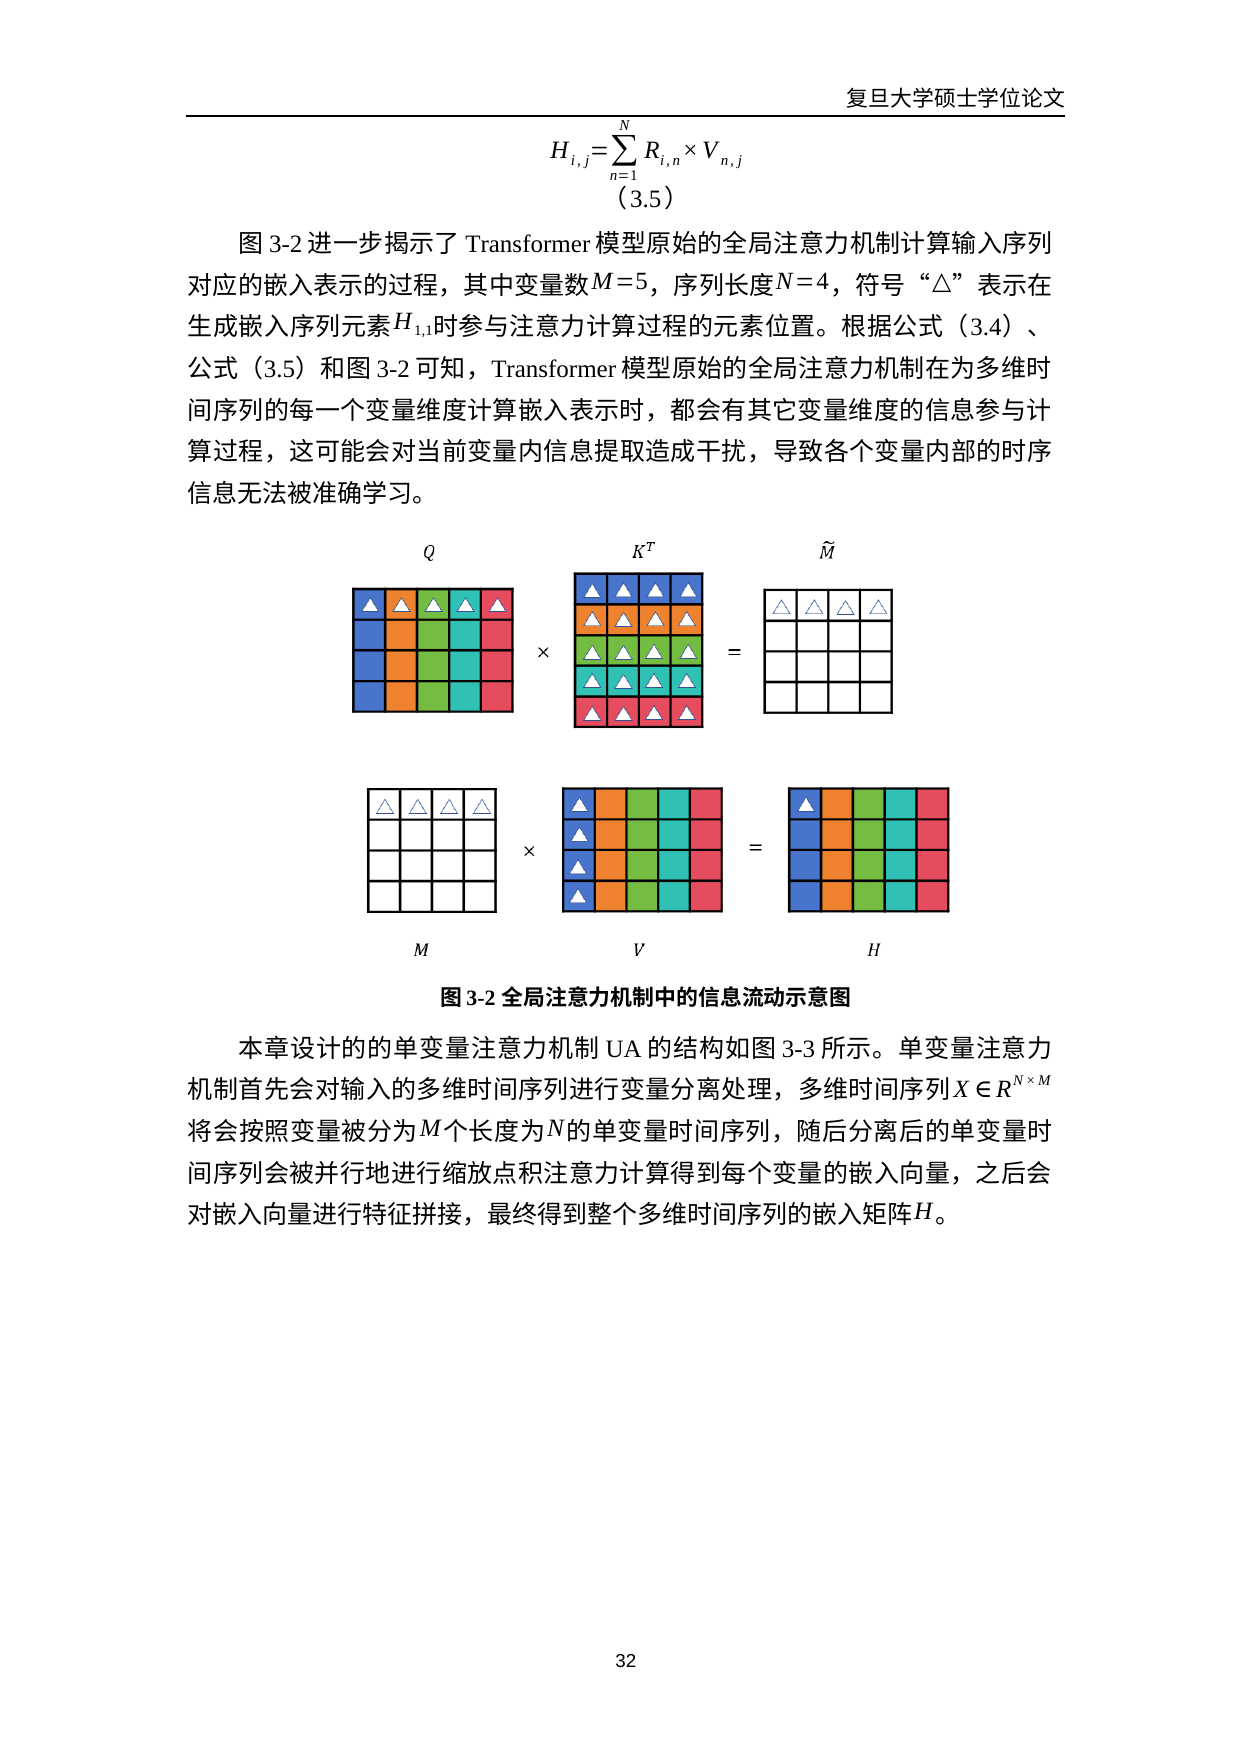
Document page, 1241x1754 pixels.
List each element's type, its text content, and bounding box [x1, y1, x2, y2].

text 图3-2进一步揭示了Transformer模型原始的全局注意力机制计算输入序列对应的嵌入表示的过程，其中变量数，序列长度，符号“”表示在生成嵌入序列元素时参与注意力计算过程的元素位置。根据公式（3.4）、公式（3.5）和图3-2可知，Transformer模型原始的全局注意力机制在为多维时间序列的每一个变量维度计算嵌入表示时，都会有其它变量维度的信息参与计算过程，这可能会对当前变量内信息提取造成干扰，导致各个变量内部的时序信息无法被准确学习。 [188, 219, 1053, 511]
picture [337, 535, 954, 961]
text 本章设计的的单变量注意力机制UA的结构如图3-3所示。单变量注意力机制首先会对输入的多维时间序列进行变量分离处理，多维时间序列将会按照变量被分为个长度为的单变量时间序列，随后分离后的单变量时间序列会被并行地进行缩放点积注意力计算得到每个变量的嵌入向量，之后会对嵌入向量进行特征拼接，最终得到整个多维时间序列的嵌入矩阵。 [188, 1024, 1053, 1232]
text 图3-2 全局注意力机制中的信息流动示意图 [188, 980, 1053, 1011]
